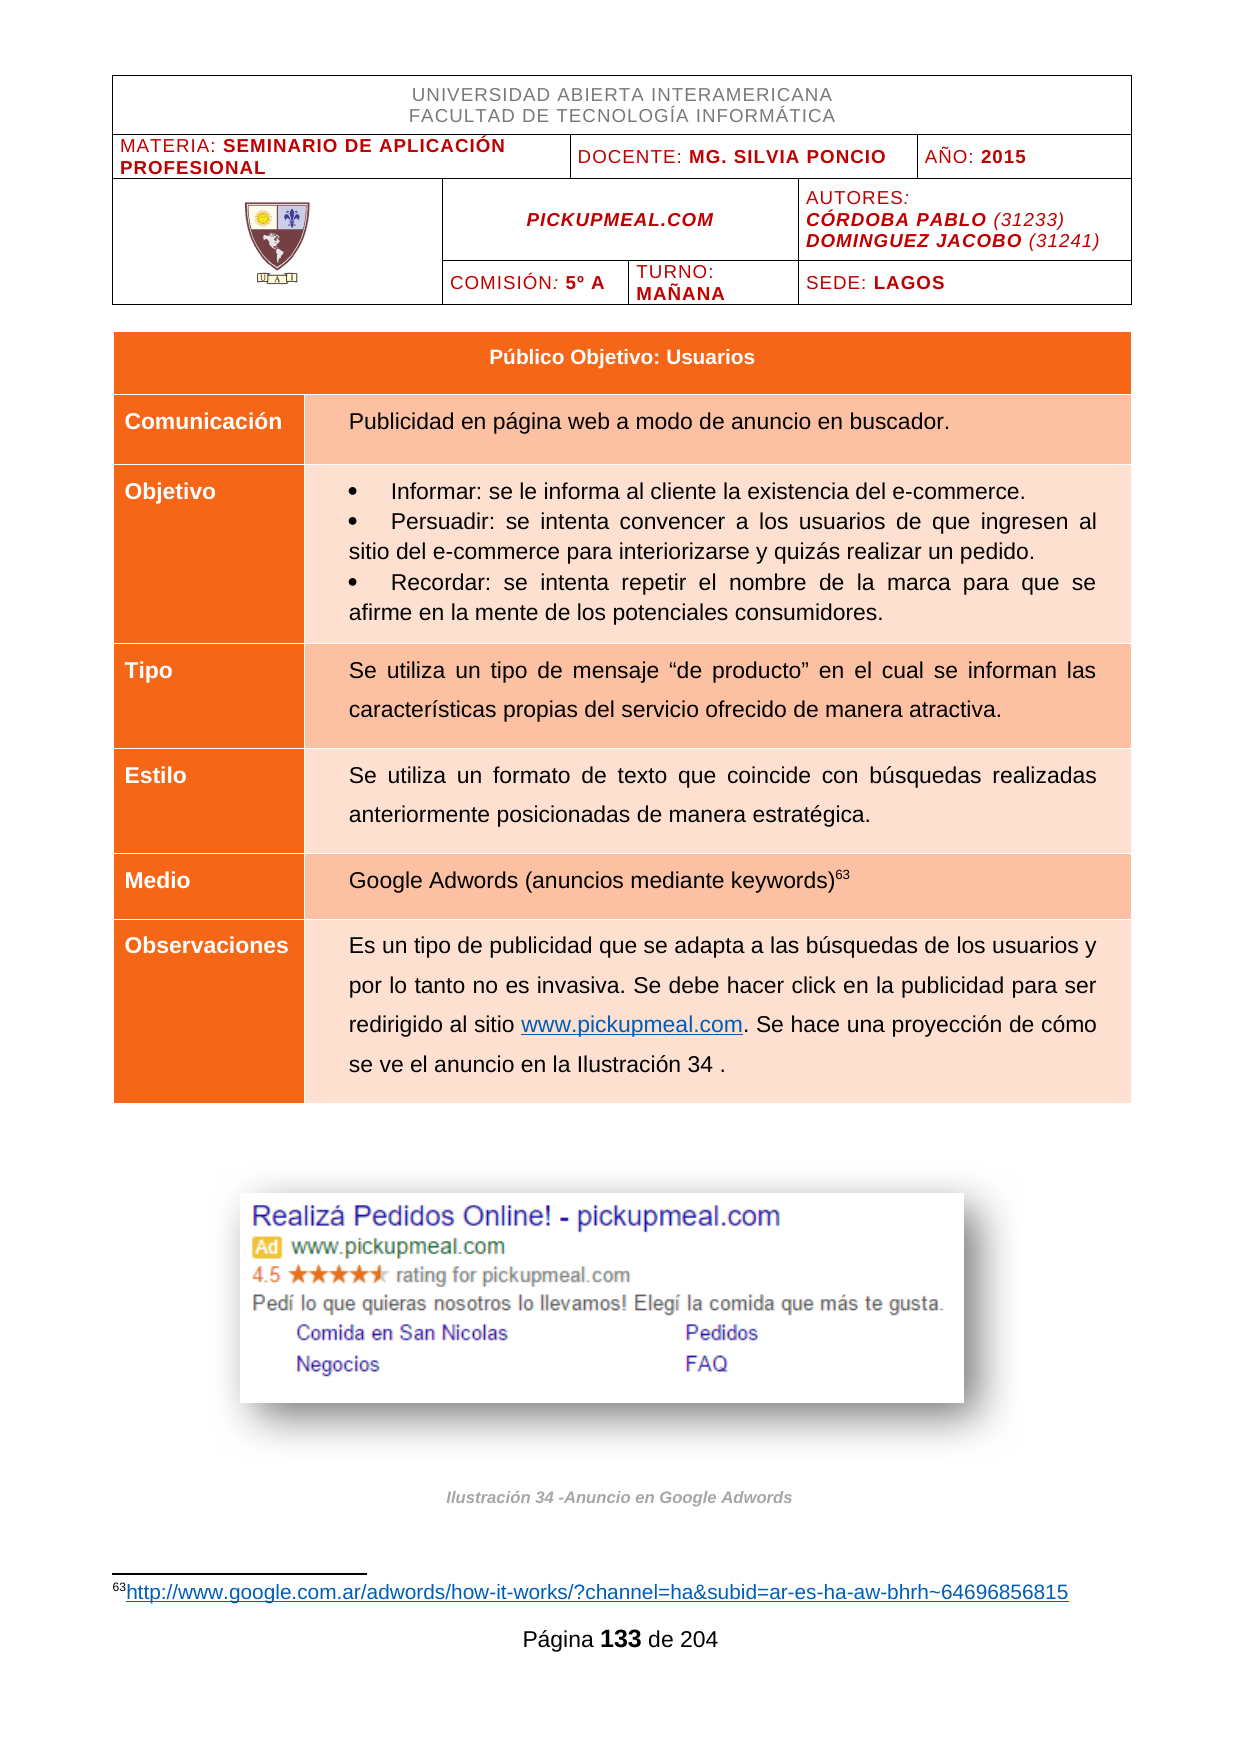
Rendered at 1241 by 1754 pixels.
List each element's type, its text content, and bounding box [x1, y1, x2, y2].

text Ilustración 34 -Anuncio en Google Adwords [112, 1488, 1128, 1507]
picture [240, 1193, 964, 1403]
picture [230, 196, 325, 287]
table_cell Tipo [114, 644, 304, 748]
table_cell Estilo [114, 749, 304, 853]
table_header Público Objetivo: Usuarios [114, 332, 1131, 394]
table_cell Es un tipo de publicidad que se adapta a las búsquedas de los usuarios y por lo tanto no es invasiva. Se debe hacer click en la publicidad para ser redirigido al sitio www.pickupmeal.com. Se hace una proyección de cómo se ve el anuncio en la Ilustración 34 . [305, 920, 1131, 1103]
table_cell Google Adwords (anuncios mediante keywords) [305, 854, 1131, 919]
table_cell Publicidad en página web a modo de anuncio en buscador. [305, 395, 1131, 464]
table_cell Medio [114, 854, 304, 919]
table_cell Se utiliza un formato de texto que coincide con búsquedas realizadas anteriormente posicionadas de manera estratégica. [305, 749, 1131, 853]
table_cell Observaciones [114, 920, 304, 1103]
table_cell Informar: se le informa al cliente la existencia del e-commerce. Persuadir: se intenta convencer a los usuarios de que ingresen al sitio del e-commerce para interiorizarse y quizás realizar un pedido. Recordar: se intenta repetir el nombre de la marca para que se afirme en la mente de los potenciales consumidores. [305, 465, 1131, 643]
table_cell Se utiliza un tipo de mensaje “de producto” en el cual se informan las características propias del servicio ofrecido de manera atractiva. [305, 644, 1131, 748]
table_cell Comunicación [114, 395, 304, 464]
table_cell Objetivo [114, 465, 304, 643]
